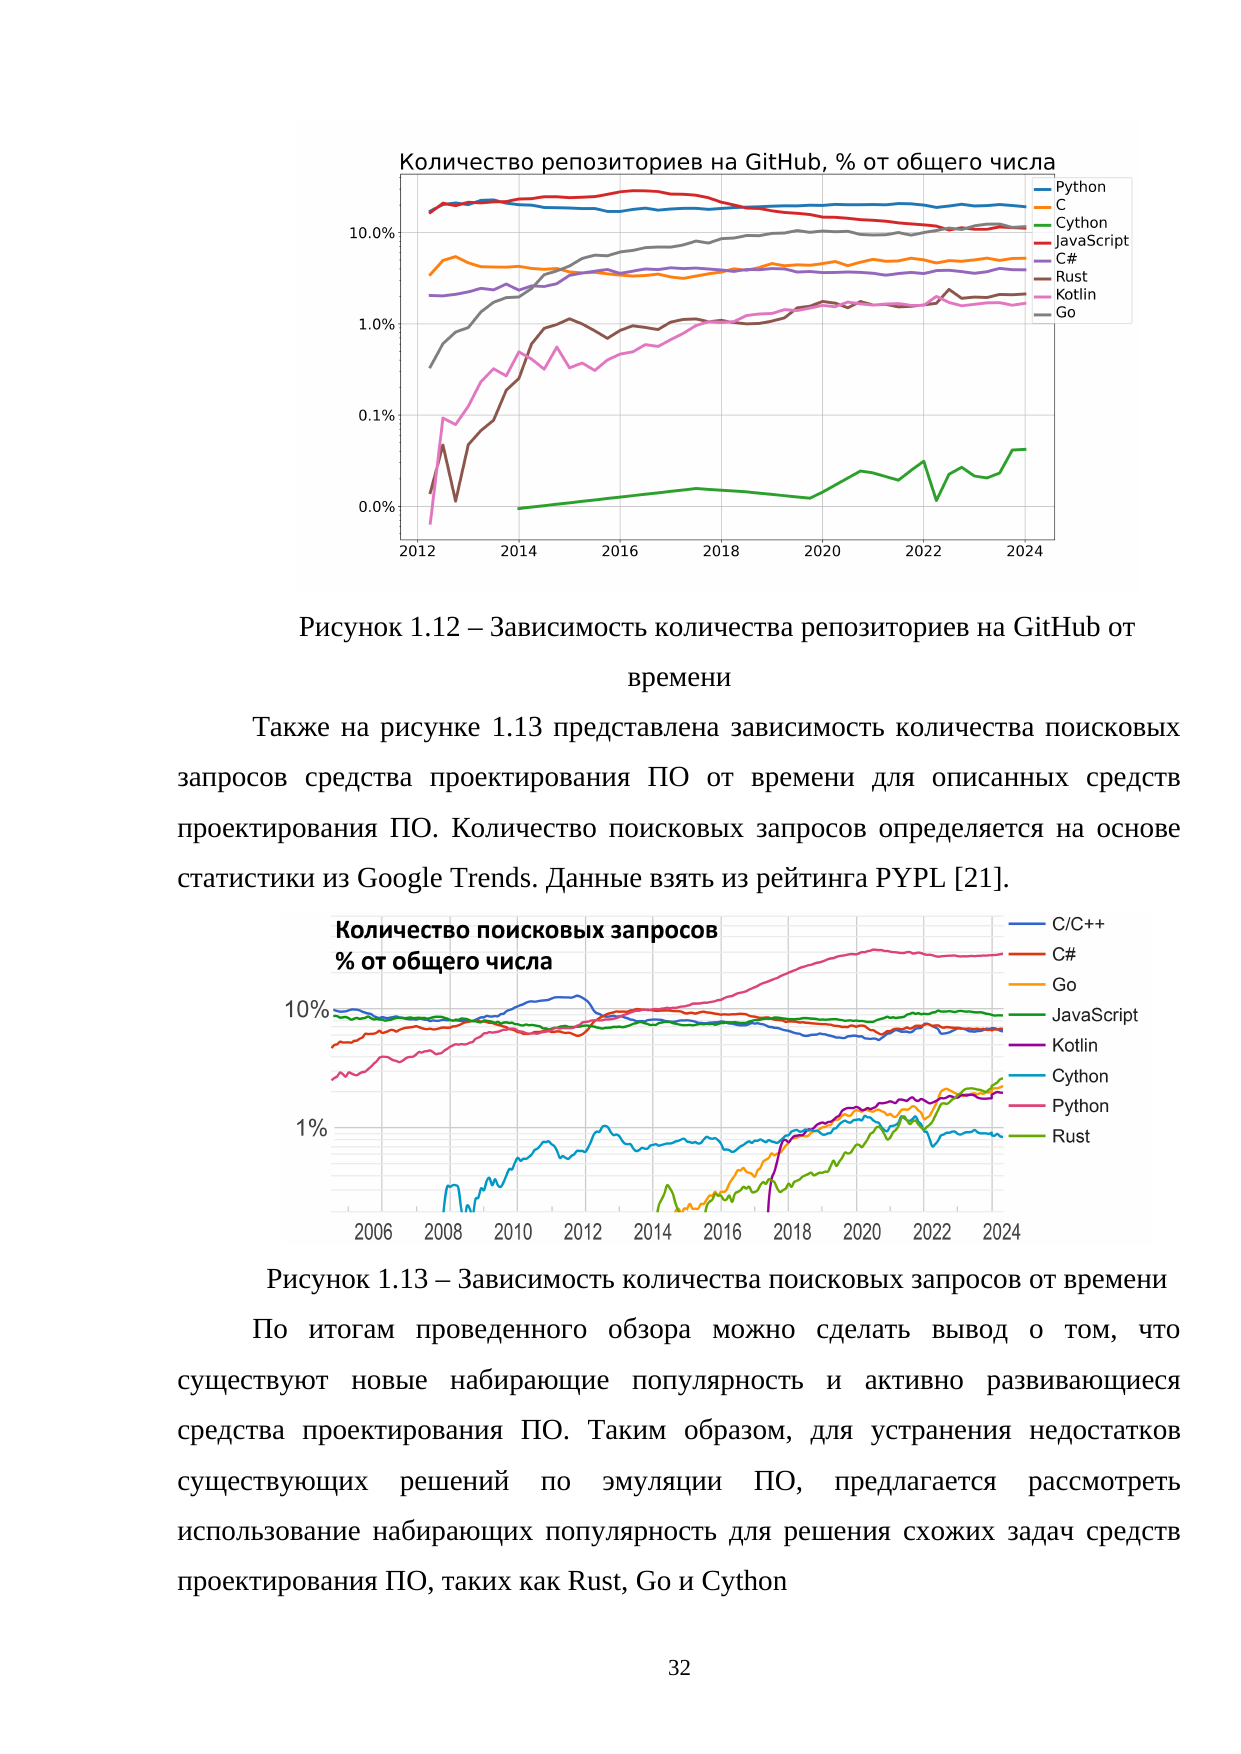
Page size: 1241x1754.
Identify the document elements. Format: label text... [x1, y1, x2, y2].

picture [295, 118, 1139, 592]
text Рисунок 1.13 – Зависимость количества поисковых запросов от времени [177, 1261, 1182, 1295]
text Рисунок 1.12 – Зависимость количества репозиториев на GitHub от времени [177, 609, 1182, 692]
picture [281, 910, 1153, 1245]
text Также на рисунке 1.13 представлена зависимость количества поисковых запросов средства проектирования ПО от времени для описанных средств проектирования ПО. Количество поисковых запросов определяется на основе статистики из Google Trends. Данные взять из рейтинга PYPL [21]. [177, 709, 1182, 894]
text По итогам проведенного обзора можно сделать вывод о том, что существуют новые набирающие популярность и активно развивающиеся средства проектирования ПО. Таким образом, для устранения недостатков существующих решений по эмуляции ПО, предлагается рассмотреть использование набирающих популярность для решения схожих задач средств проектирования ПО, таких как Rust, Go и Cython [177, 1312, 1182, 1597]
